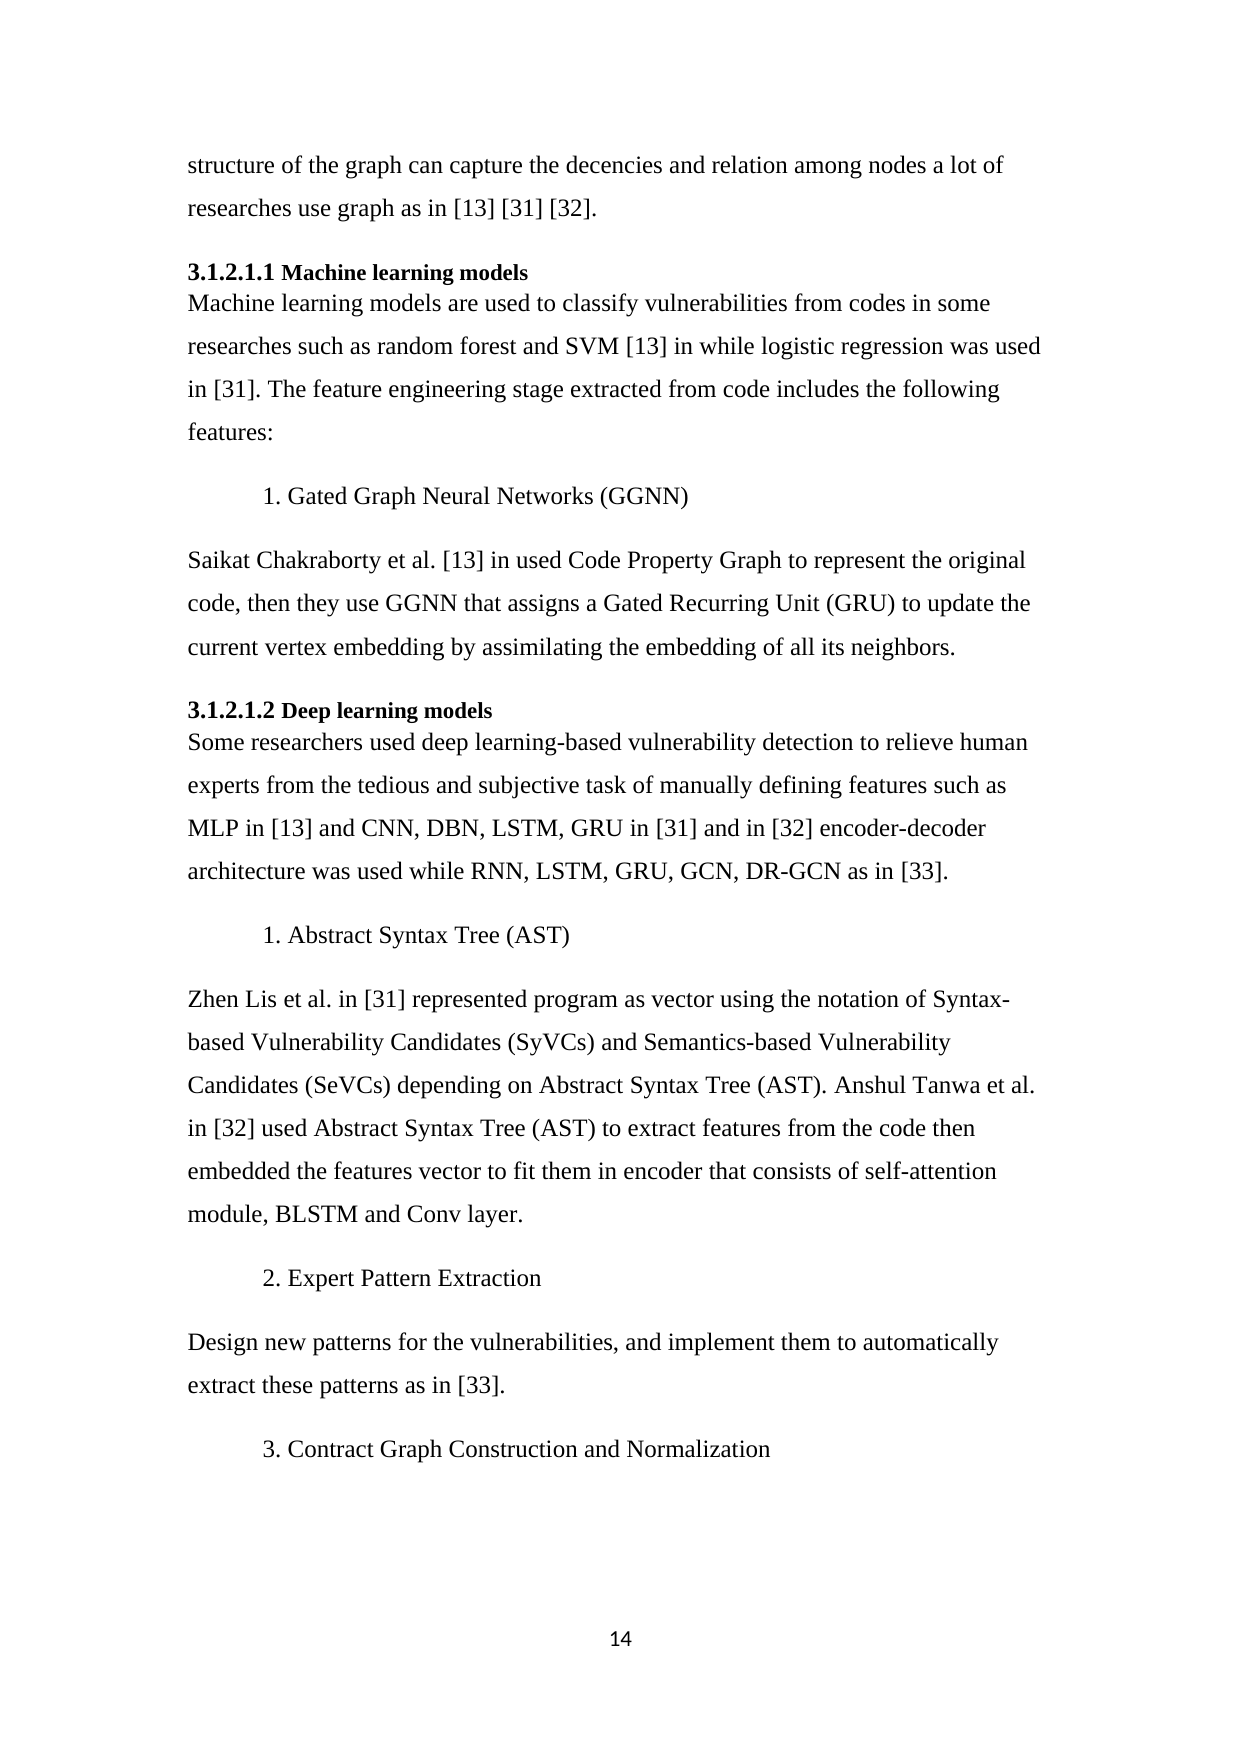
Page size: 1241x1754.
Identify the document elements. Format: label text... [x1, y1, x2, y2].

text Design new patterns for the vulnerabilities, and implement them to automatically extract these patterns as in . [187, 1327, 1053, 1399]
text Saikat Chakraborty et al. in used Code Property Graph to represent the original code, then they use GGNN that assigns a Gated Recurring Unit (GRU) to update the current vertex embedding by assimilating the embedding of all its neighbors. [187, 545, 1053, 660]
text Some researchers used deep learning-based vulnerability detection to relieve human experts from the tedious and subjective task of manually defining features such as MLP in and CNN, DBN, LSTM, GRU in and in encoder-decoder architecture was used while RNN, LSTM, GRU, GCN, DR-GCN as in . [187, 727, 1053, 885]
text 2. Expert Pattern Extraction [187, 1263, 1053, 1292]
subtitle 3.1.2.1.1 Machine learning models [187, 257, 1053, 286]
subtitle 3.1.2.1.2 Deep learning models [187, 696, 1053, 724]
text 1. Gated Graph Neural Networks (GGNN) [187, 481, 1053, 510]
text 3. Contract Graph Construction and Normalization [187, 1434, 1053, 1463]
text Zhen Lis et al. in represented program as vector using the notation of Syntax-based Vulnerability Candidates (SyVCs) and Semantics-based Vulnerability Candidates (SeVCs) depending on Abstract Syntax Tree (AST). Anshul Tanwa et al. in used Abstract Syntax Tree (AST) to extract features from the code then embedded the features vector to fit them in encoder that consists of self-attention module, BLSTM and Conv layer. [187, 984, 1053, 1228]
text Machine learning models are used to classify vulnerabilities from codes in some researches such as random forest and SVM in while logistic regression was used in . The feature engineering stage extracted from code includes the following features: [187, 288, 1053, 446]
text 1. Abstract Syntax Tree (AST) [187, 920, 1053, 949]
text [187, 150, 1053, 222]
